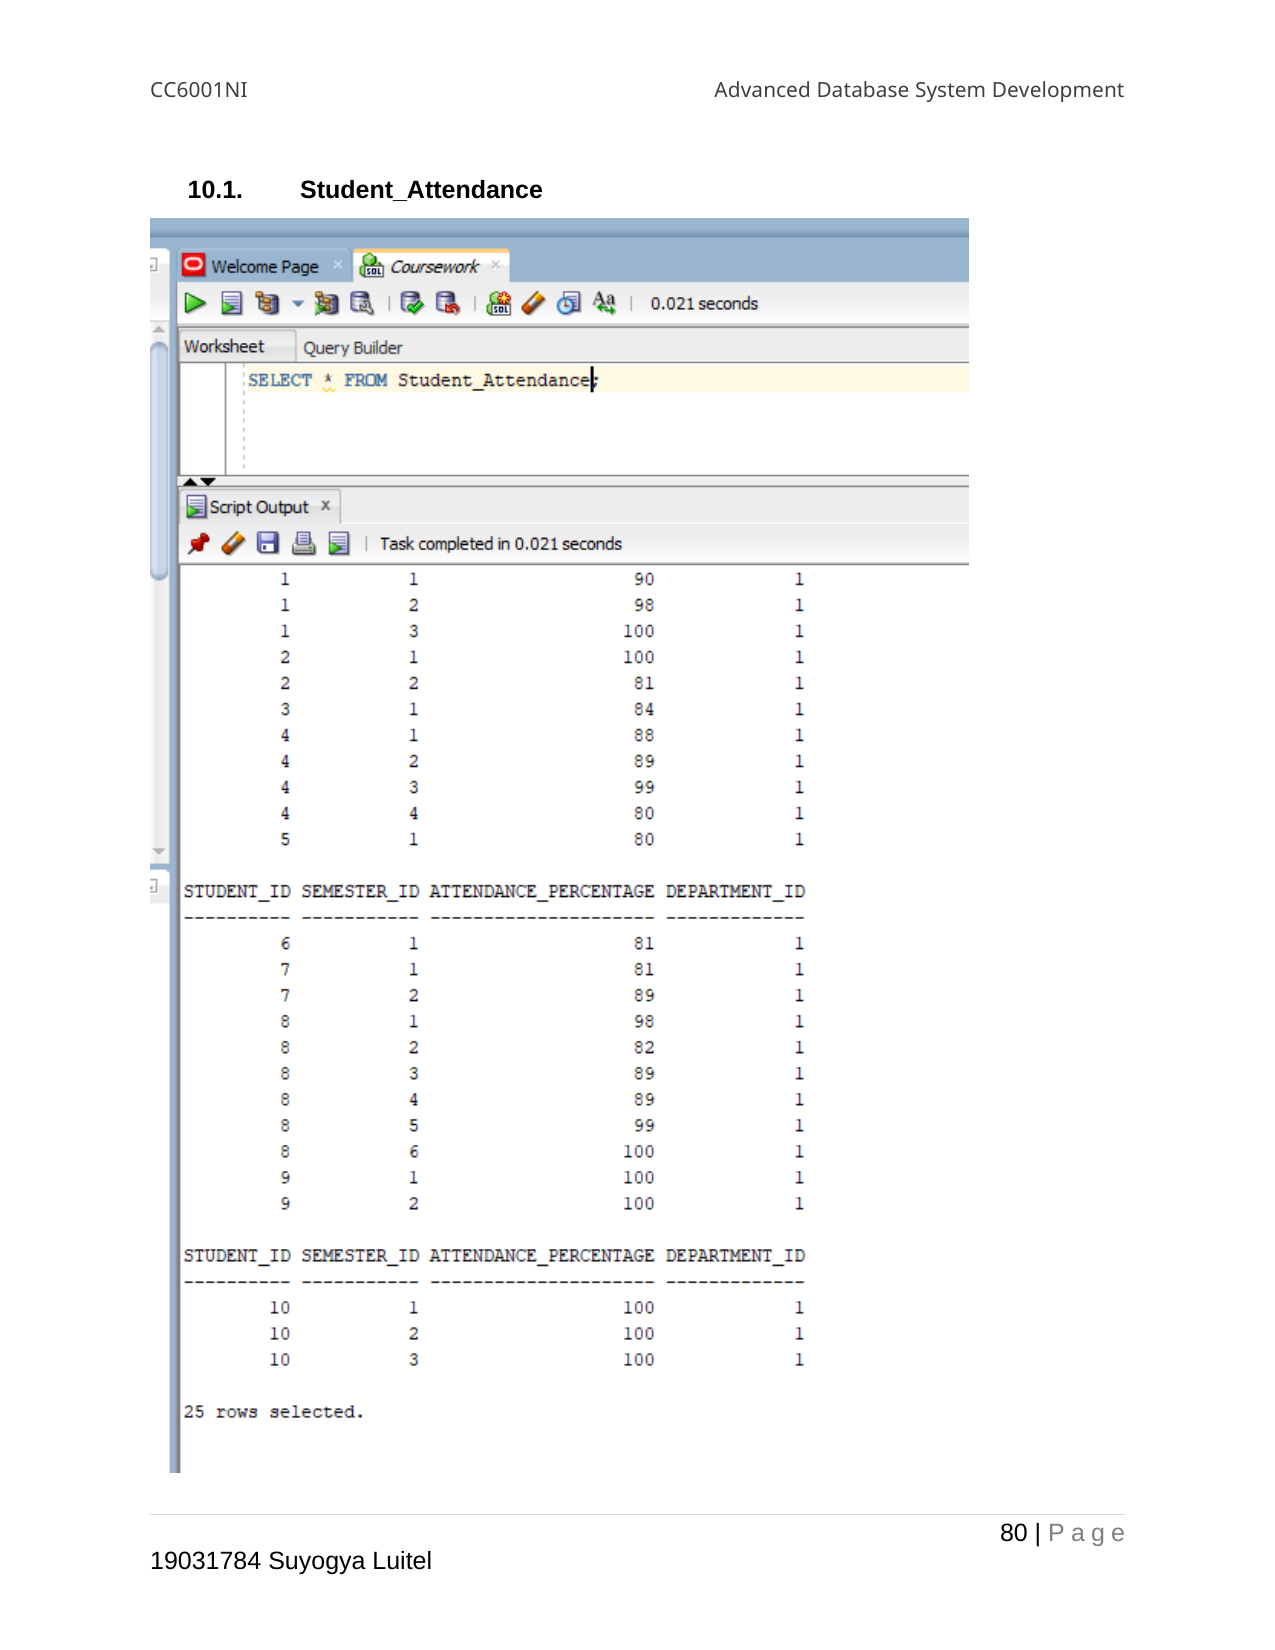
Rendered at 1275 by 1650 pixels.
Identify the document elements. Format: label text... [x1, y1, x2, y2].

picture [150, 218, 969, 1473]
subtitle Student_Attendance [187, 175, 1125, 204]
